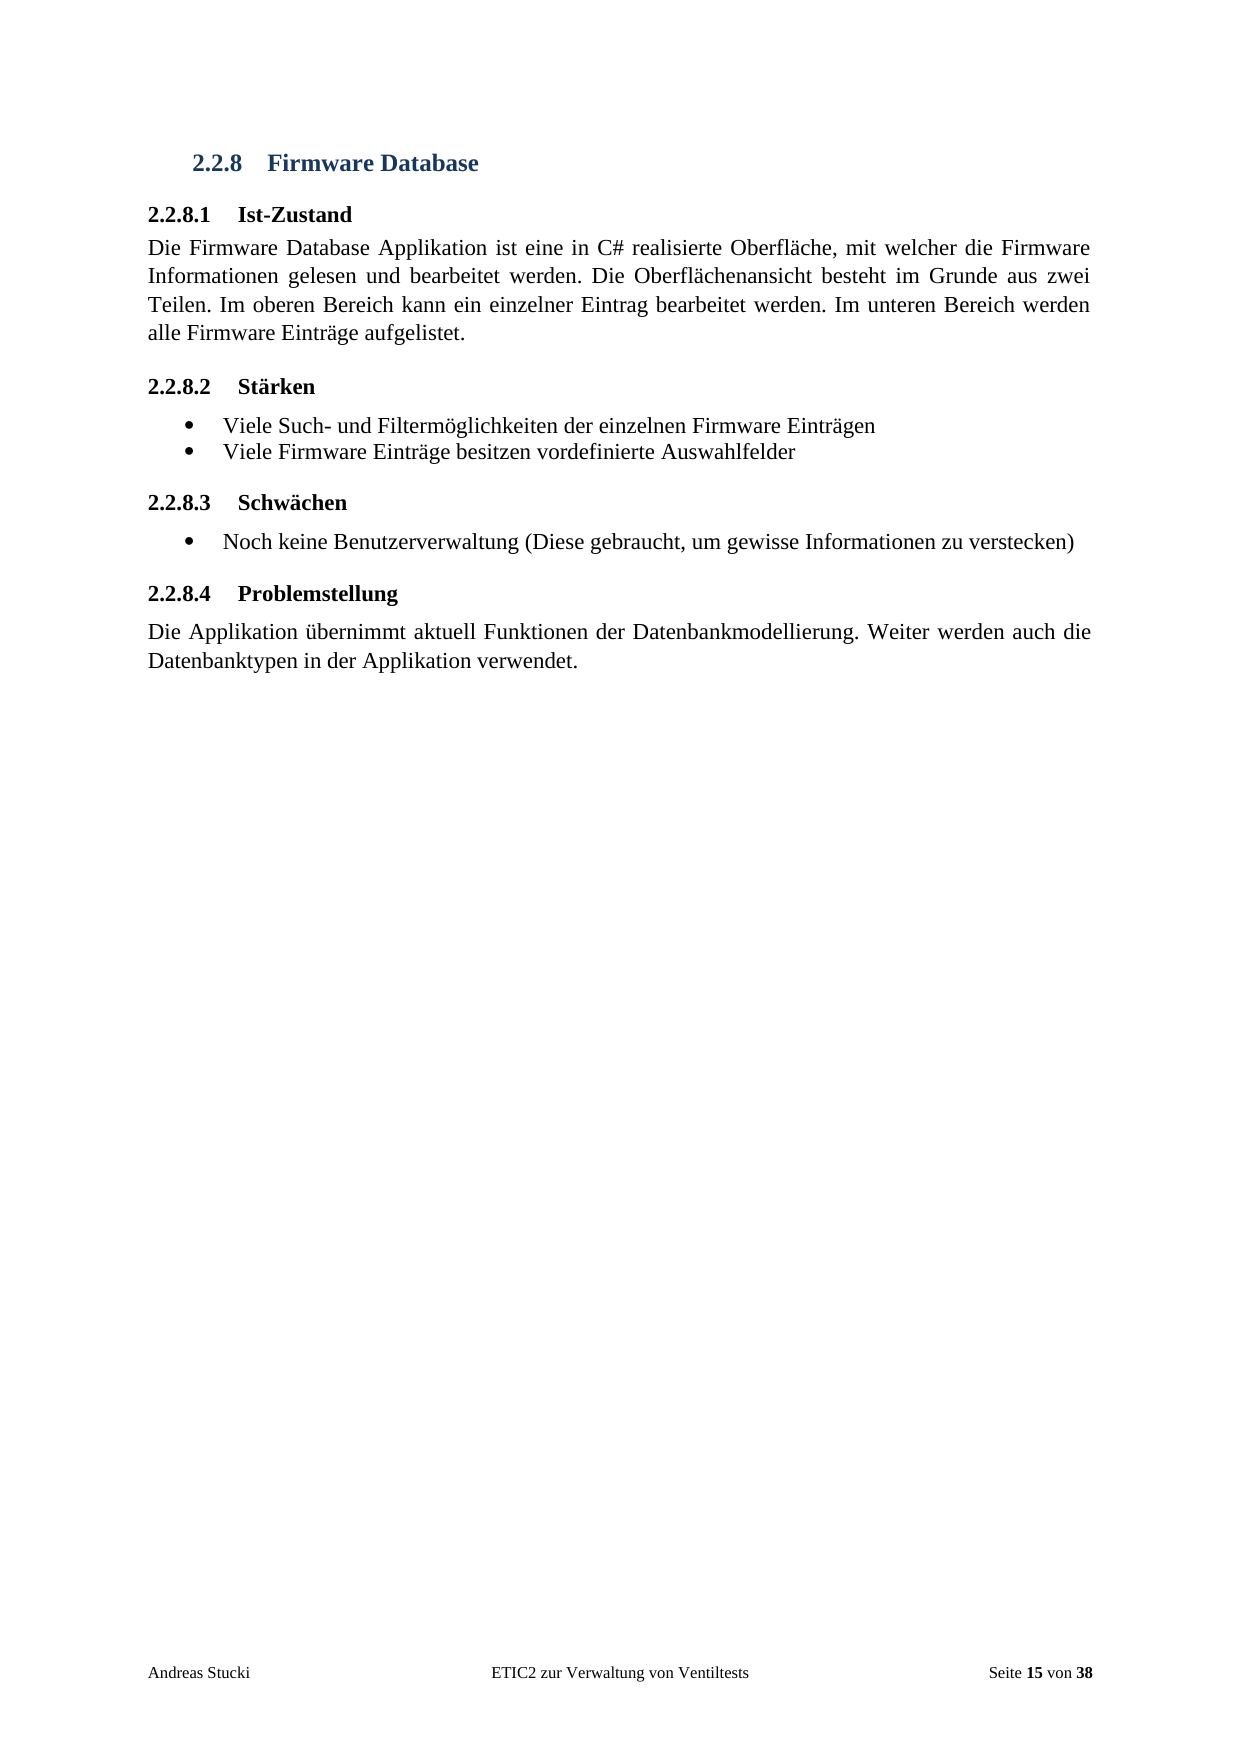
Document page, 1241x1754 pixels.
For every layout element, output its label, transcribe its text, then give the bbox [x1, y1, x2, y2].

subtitle Firmware Database [192, 148, 1092, 176]
subtitle Ist-Zustand [148, 201, 1092, 228]
text Die Firmware Database Applikation ist eine in C# realisierte Oberfläche, mit welcher die Firmware Informationen gelesen und bearbeitet werden. Die Oberflächenansicht besteht im Grunde aus zwei Teilen. Im oberen Bereich kann ein einzelner Eintrag bearbeitet werden. Im unteren Bereich werden alle Firmware Einträge aufgelistet. [148, 234, 1092, 346]
list Viele Such- und Filtermöglichkeiten der einzelnen Firmware Einträgen [185, 412, 1092, 438]
text Die Applikation übernimmt aktuell Funktionen der Datenbankmodellierung. Weiter werden auch die Datenbanktypen in der Applikation verwendet. [148, 618, 1092, 673]
subtitle Stärken [148, 373, 1092, 399]
list Viele Firmware Einträge besitzen vordefinierte Auswahlfelder [185, 438, 1092, 464]
list Noch keine Benutzerverwaltung (Diese gebraucht, um gewisse Informationen zu verstecken) [185, 528, 1092, 554]
subtitle Problemstellung [148, 579, 1092, 606]
subtitle Schwächen [148, 489, 1092, 516]
